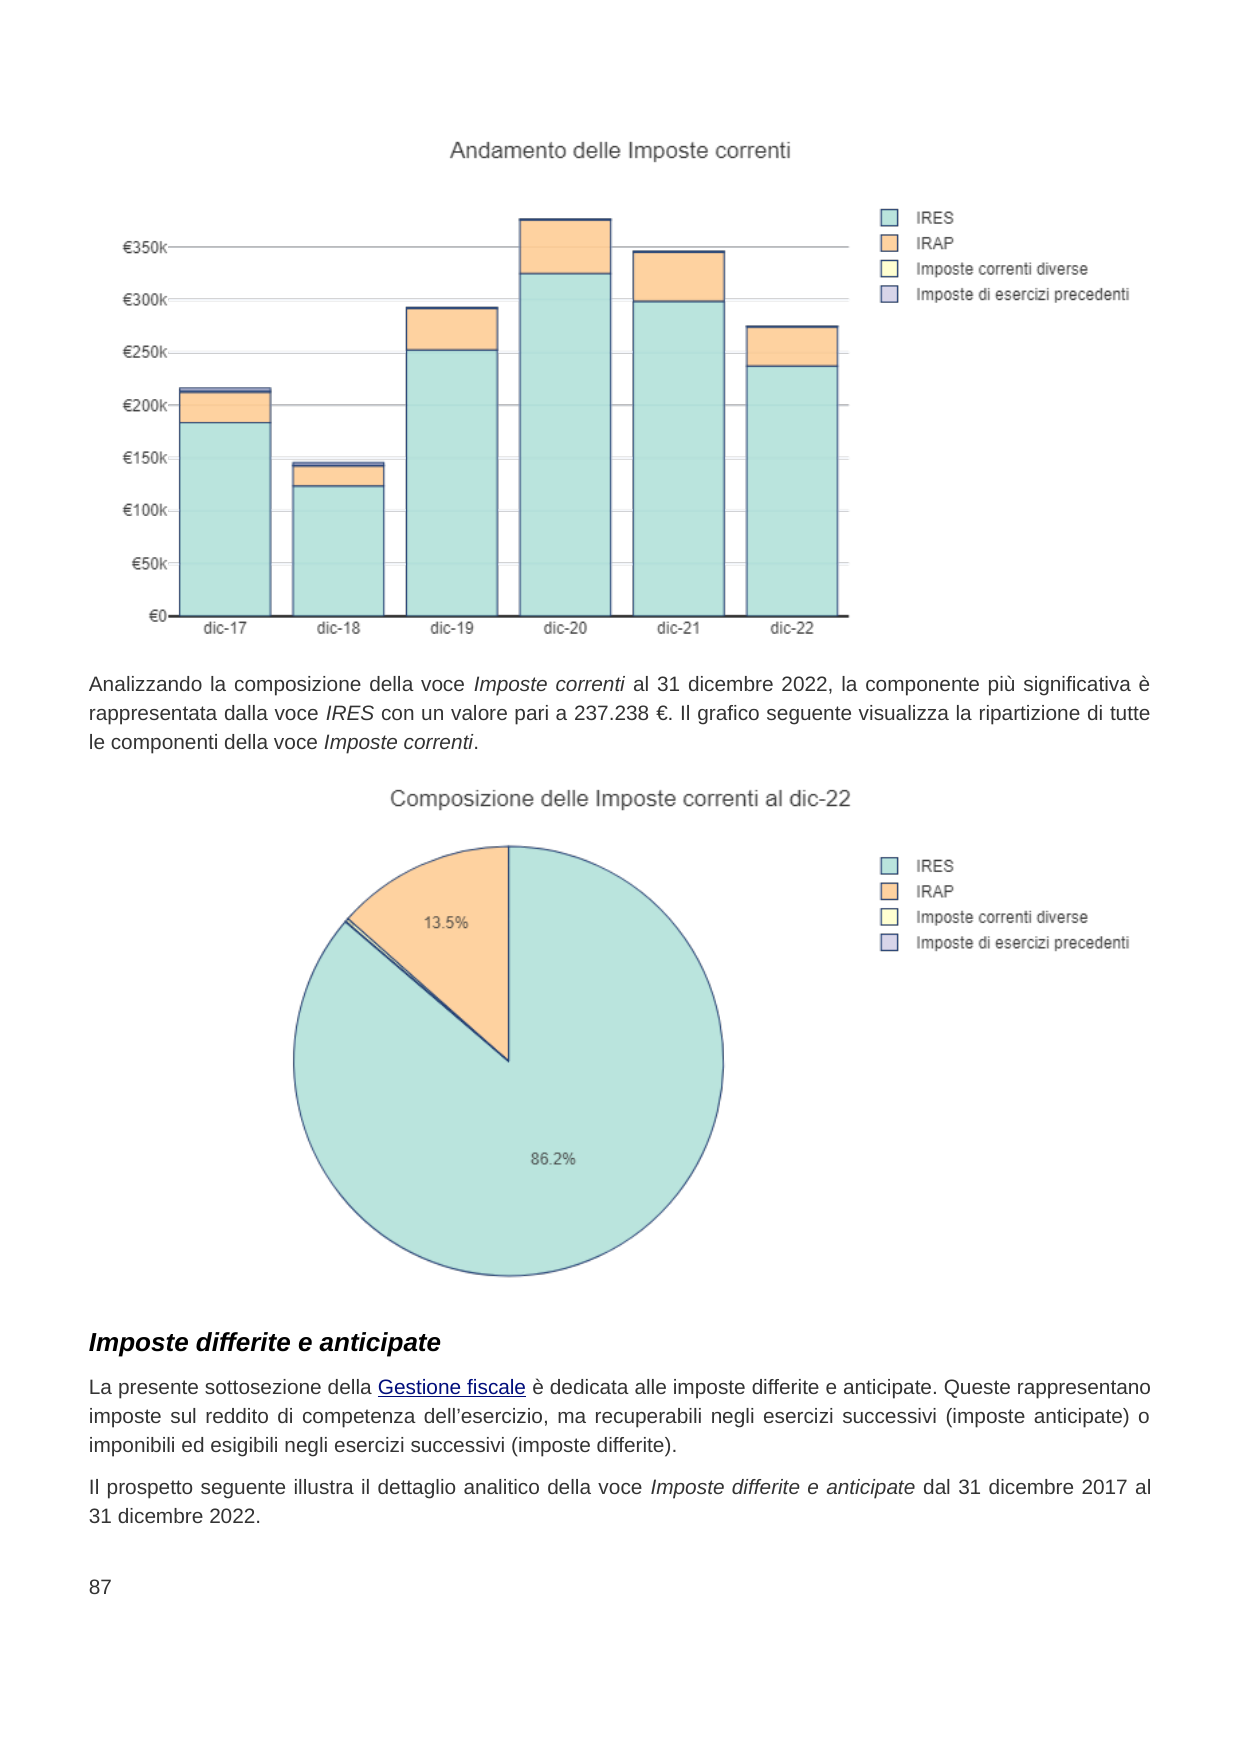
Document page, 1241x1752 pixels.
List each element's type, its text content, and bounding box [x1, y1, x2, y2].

text Analizzando la composizione della voce Imposte correnti al 31 dicembre 2022, la componente più significativa è rappresentata dalla voce IRES con un valore pari a 237.238 €. Il grafico seguente visualizza la ripartizione di tutte le componenti della voce Imposte correnti. [89, 666, 1152, 754]
subtitle Imposte differite e anticipate [89, 1327, 1152, 1357]
picture [88, 766, 1152, 1303]
picture [88, 118, 1152, 654]
text Il prospetto seguente illustra il dettaglio analitico della voce Imposte differite e anticipate dal 31 dicembre 2017 al 31 dicembre 2022. [89, 1470, 1152, 1528]
text La presente sottosezione della Gestione fiscale è dedicata alle imposte differite e anticipate. Queste rappresentano imposte sul reddito di competenza dell’esercizio, ma recuperabili negli esercizi successivi (imposte anticipate) o imponibili ed esigibili negli esercizi successivi (imposte differite). [89, 1370, 1152, 1457]
